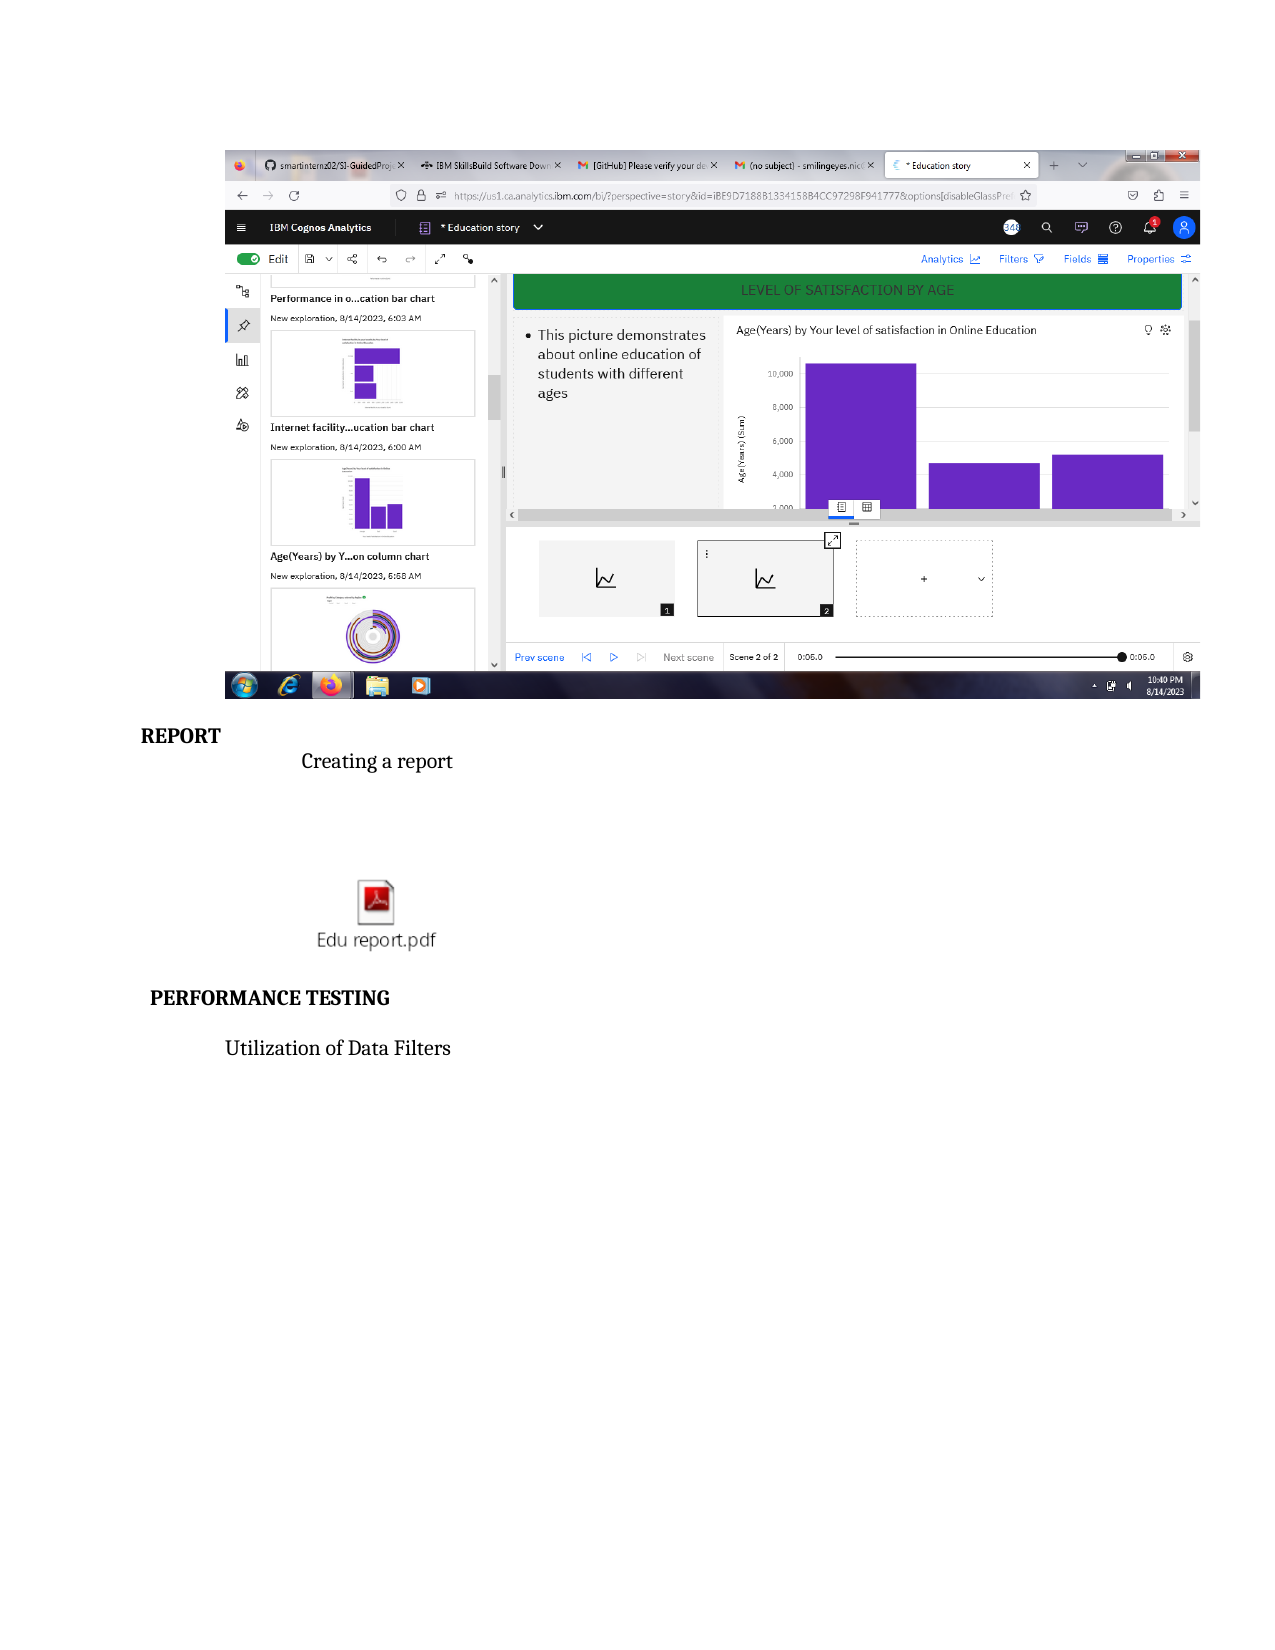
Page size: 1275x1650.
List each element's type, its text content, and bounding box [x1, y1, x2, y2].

text Creating a report [302, 749, 1125, 774]
text REPORT [141, 723, 1125, 749]
text Utilization of Data Filters [225, 1036, 1125, 1061]
text PERFORMANCE TESTING [150, 985, 1125, 1010]
picture [225, 150, 1200, 699]
